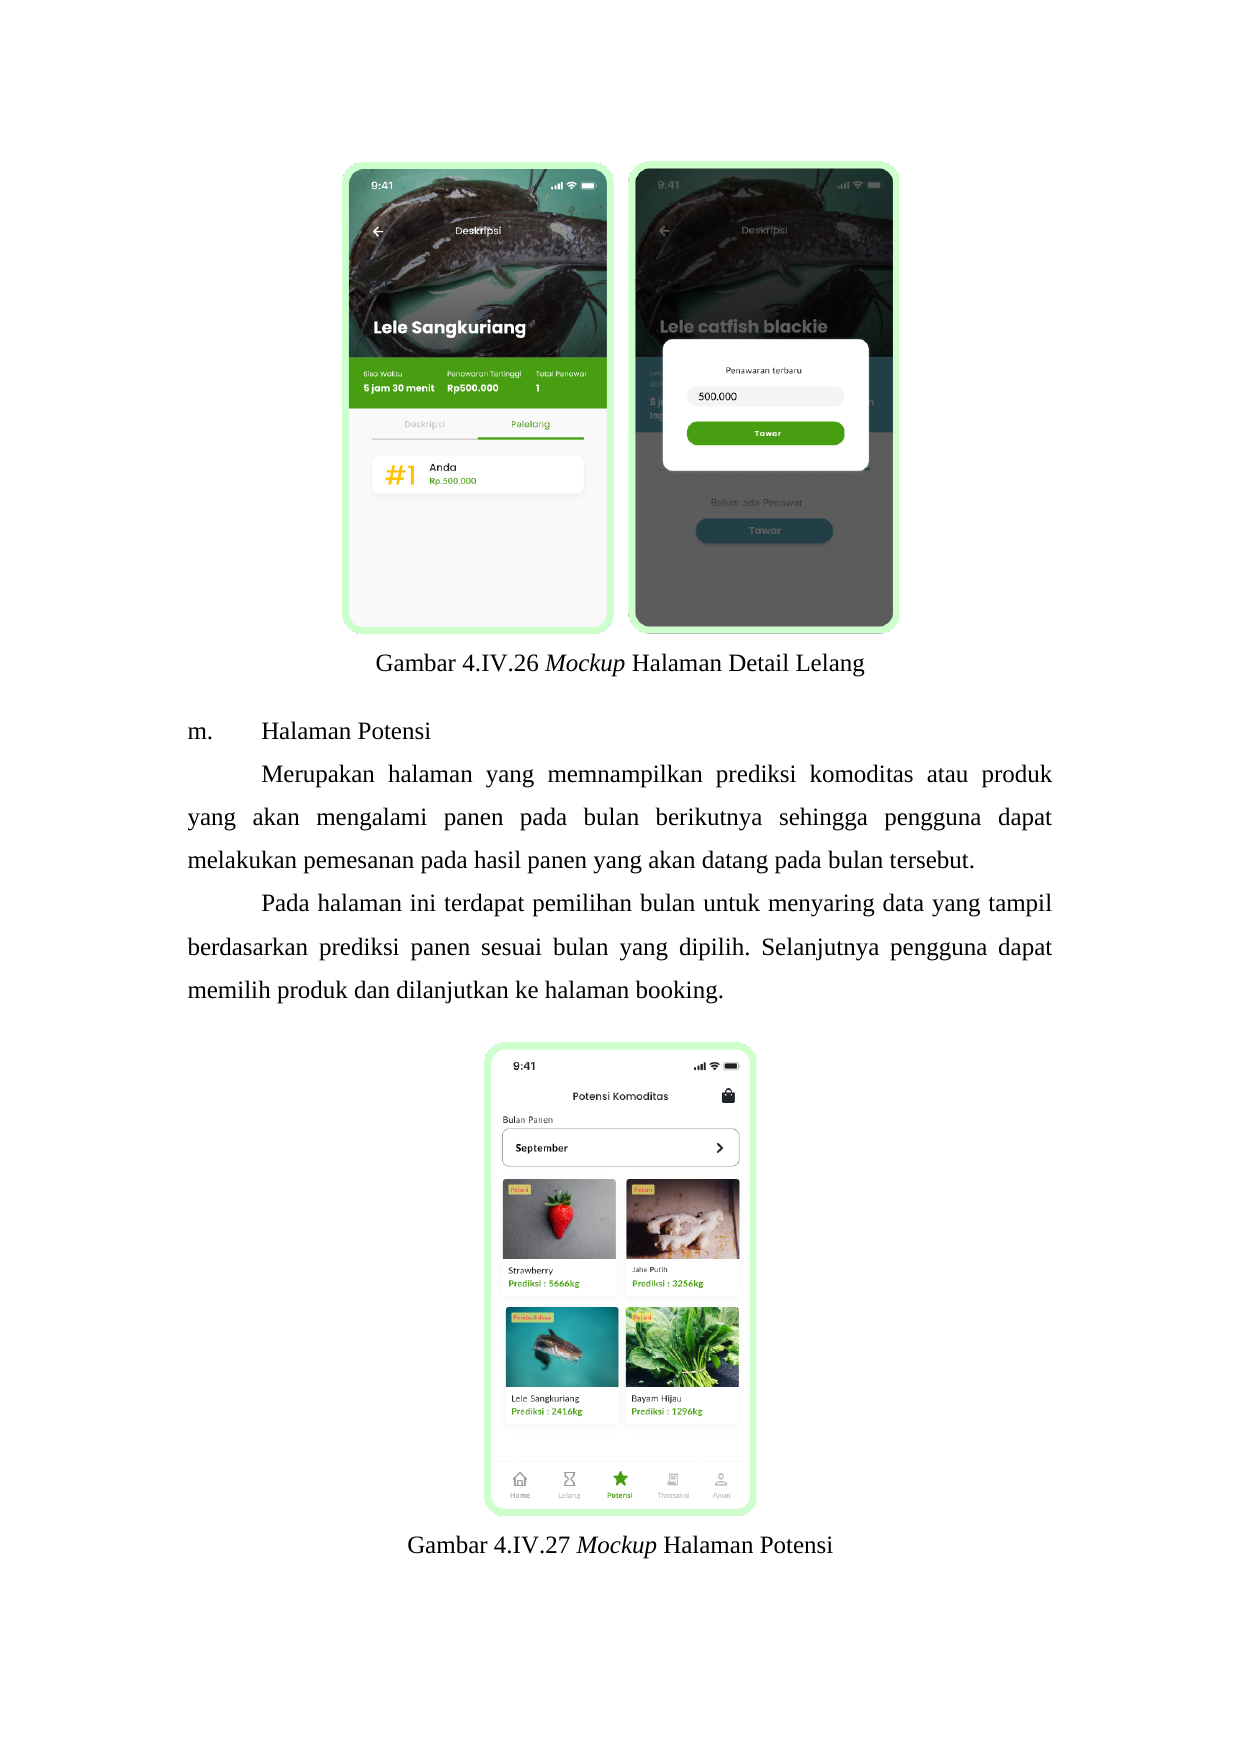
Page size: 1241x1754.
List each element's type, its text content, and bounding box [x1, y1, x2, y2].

text Merupakan halaman yang memnampilkan prediksi komoditas atau produk yang akan mengalami panen pada bulan berikutnya sehingga pengguna dapat melakukan pemesanan pada hasil panen yang akan datang pada bulan tersebut. [187, 759, 1053, 874]
list Halaman Potensi [187, 716, 1053, 745]
text Pada halaman ini terdapat pemilihan bulan untuk menyaring data yang tampil berdasarkan prediksi panen sesuai bulan yang dipilih. Selanjutnya pengguna dapat memilih produk dan dilanjutkan ke halaman booking. [187, 888, 1053, 1003]
picture [483, 1042, 757, 1516]
picture [341, 161, 900, 634]
